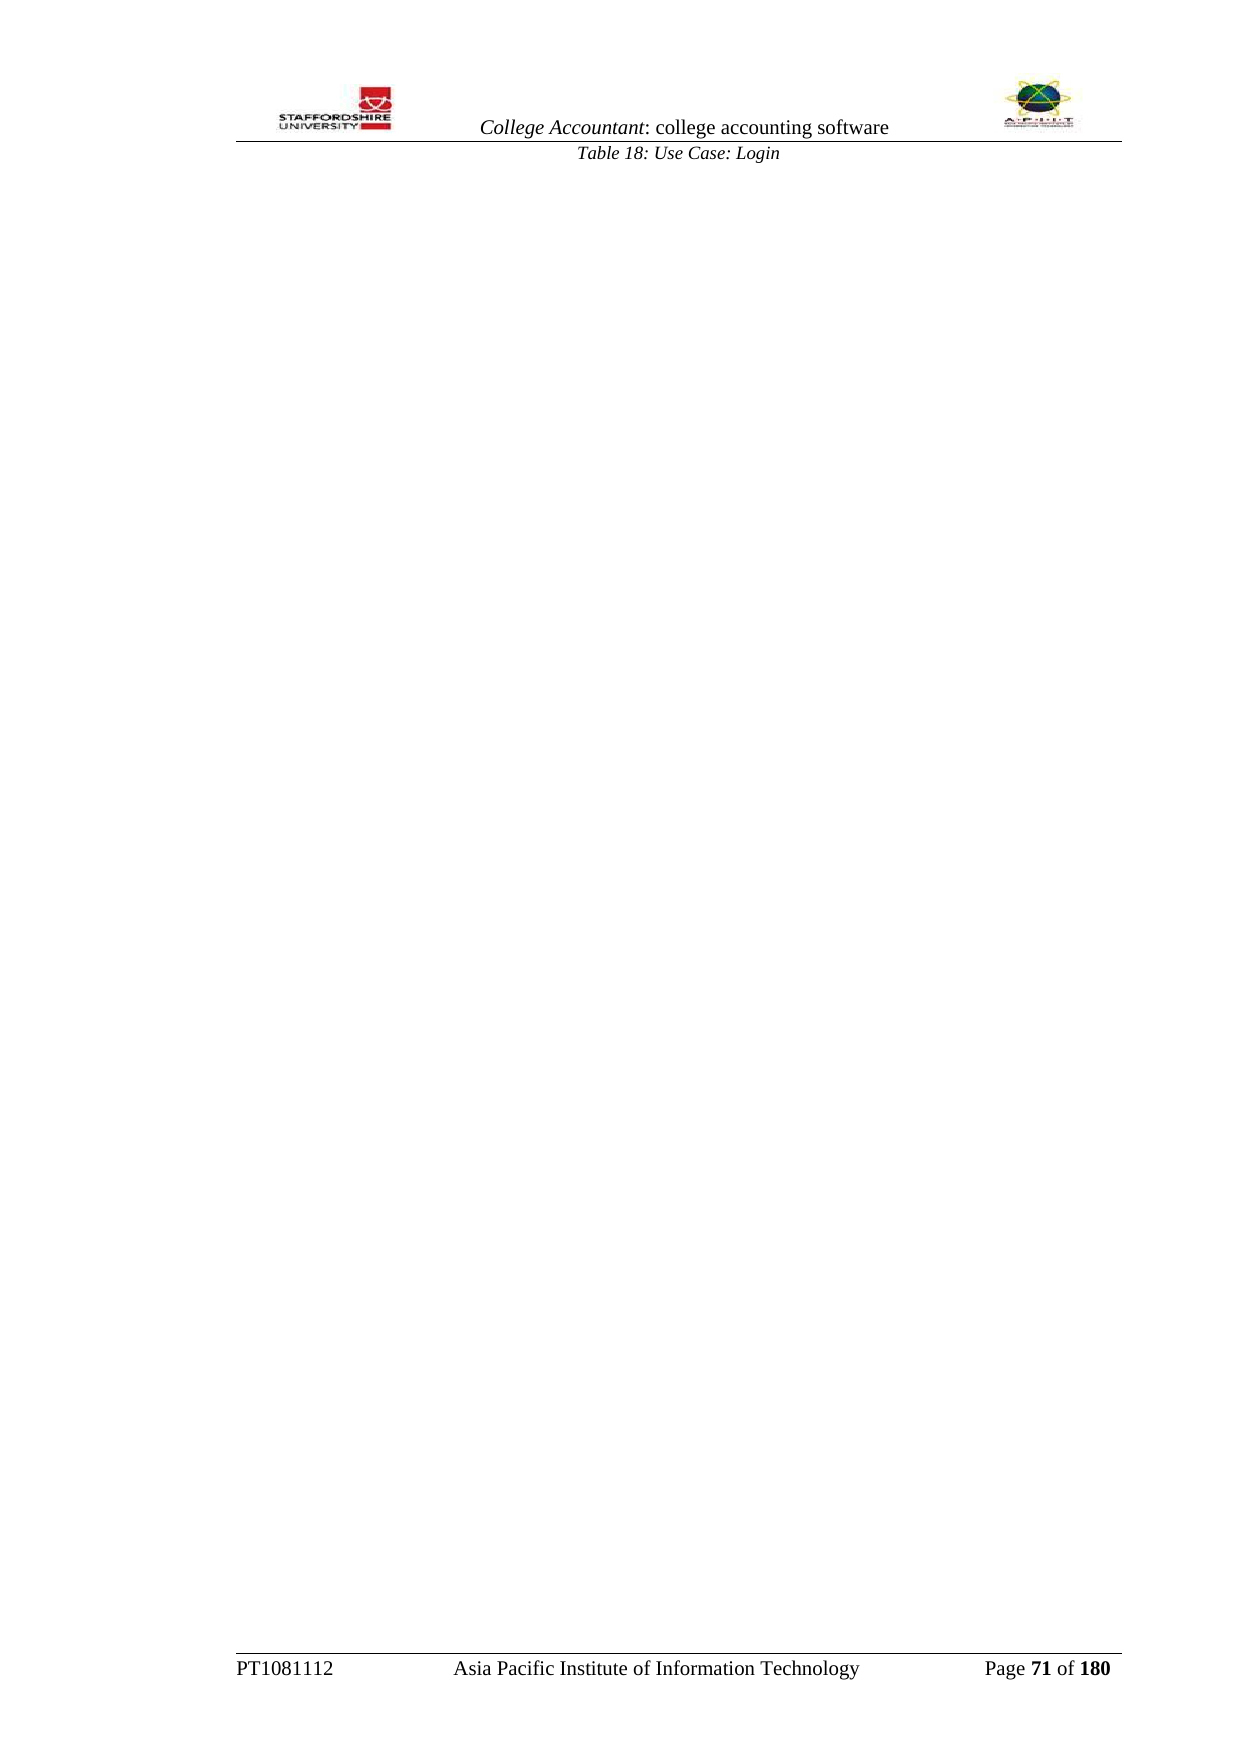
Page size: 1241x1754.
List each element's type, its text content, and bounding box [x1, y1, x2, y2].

picture [993, 73, 1083, 135]
picture [275, 84, 397, 135]
text Table 18: Use Case: Login [236, 142, 1122, 164]
